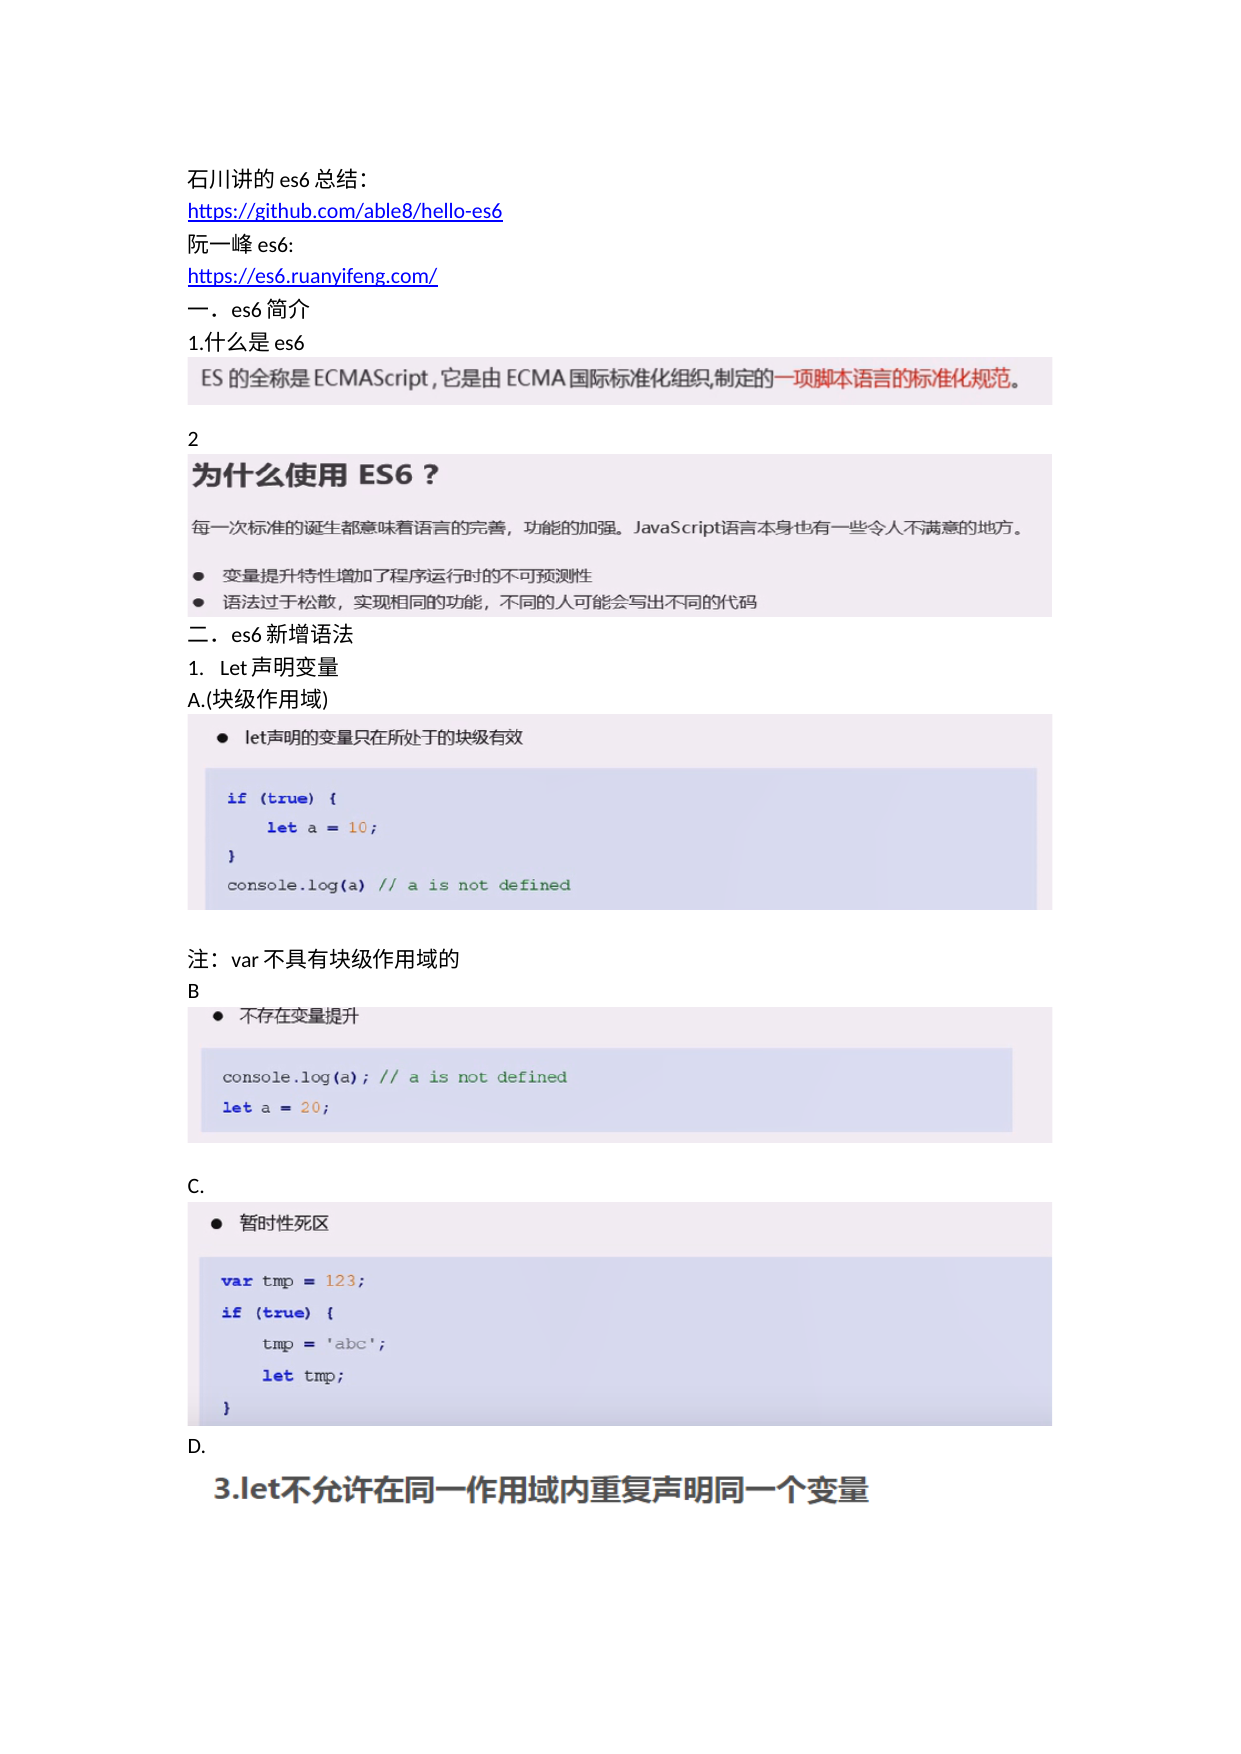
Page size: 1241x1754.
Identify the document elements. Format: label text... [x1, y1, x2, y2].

list B [187, 974, 1053, 1007]
text https://es6.ruanyifeng.com/ [187, 259, 1053, 292]
list es6简介 [187, 292, 1053, 324]
picture [187, 357, 1053, 405]
list A.(块级作用域) [187, 682, 1053, 714]
picture [187, 454, 1052, 617]
picture [187, 1202, 1053, 1426]
list C. [187, 1169, 1053, 1202]
text https://github.com/able8/hello-es6 [187, 194, 1053, 227]
picture [187, 1462, 1023, 1519]
list 注：var不具有块级作用域的 [187, 942, 1053, 974]
text 石川讲的es6总结： [187, 162, 1053, 194]
picture [187, 1007, 1053, 1143]
picture [187, 714, 1053, 910]
text 阮一峰es6: [187, 227, 1053, 259]
list Let声明变量 [187, 649, 1053, 682]
list 1.什么是es6 [187, 324, 1053, 357]
list D. [187, 1429, 1053, 1462]
list es6新增语法 [187, 617, 1053, 649]
